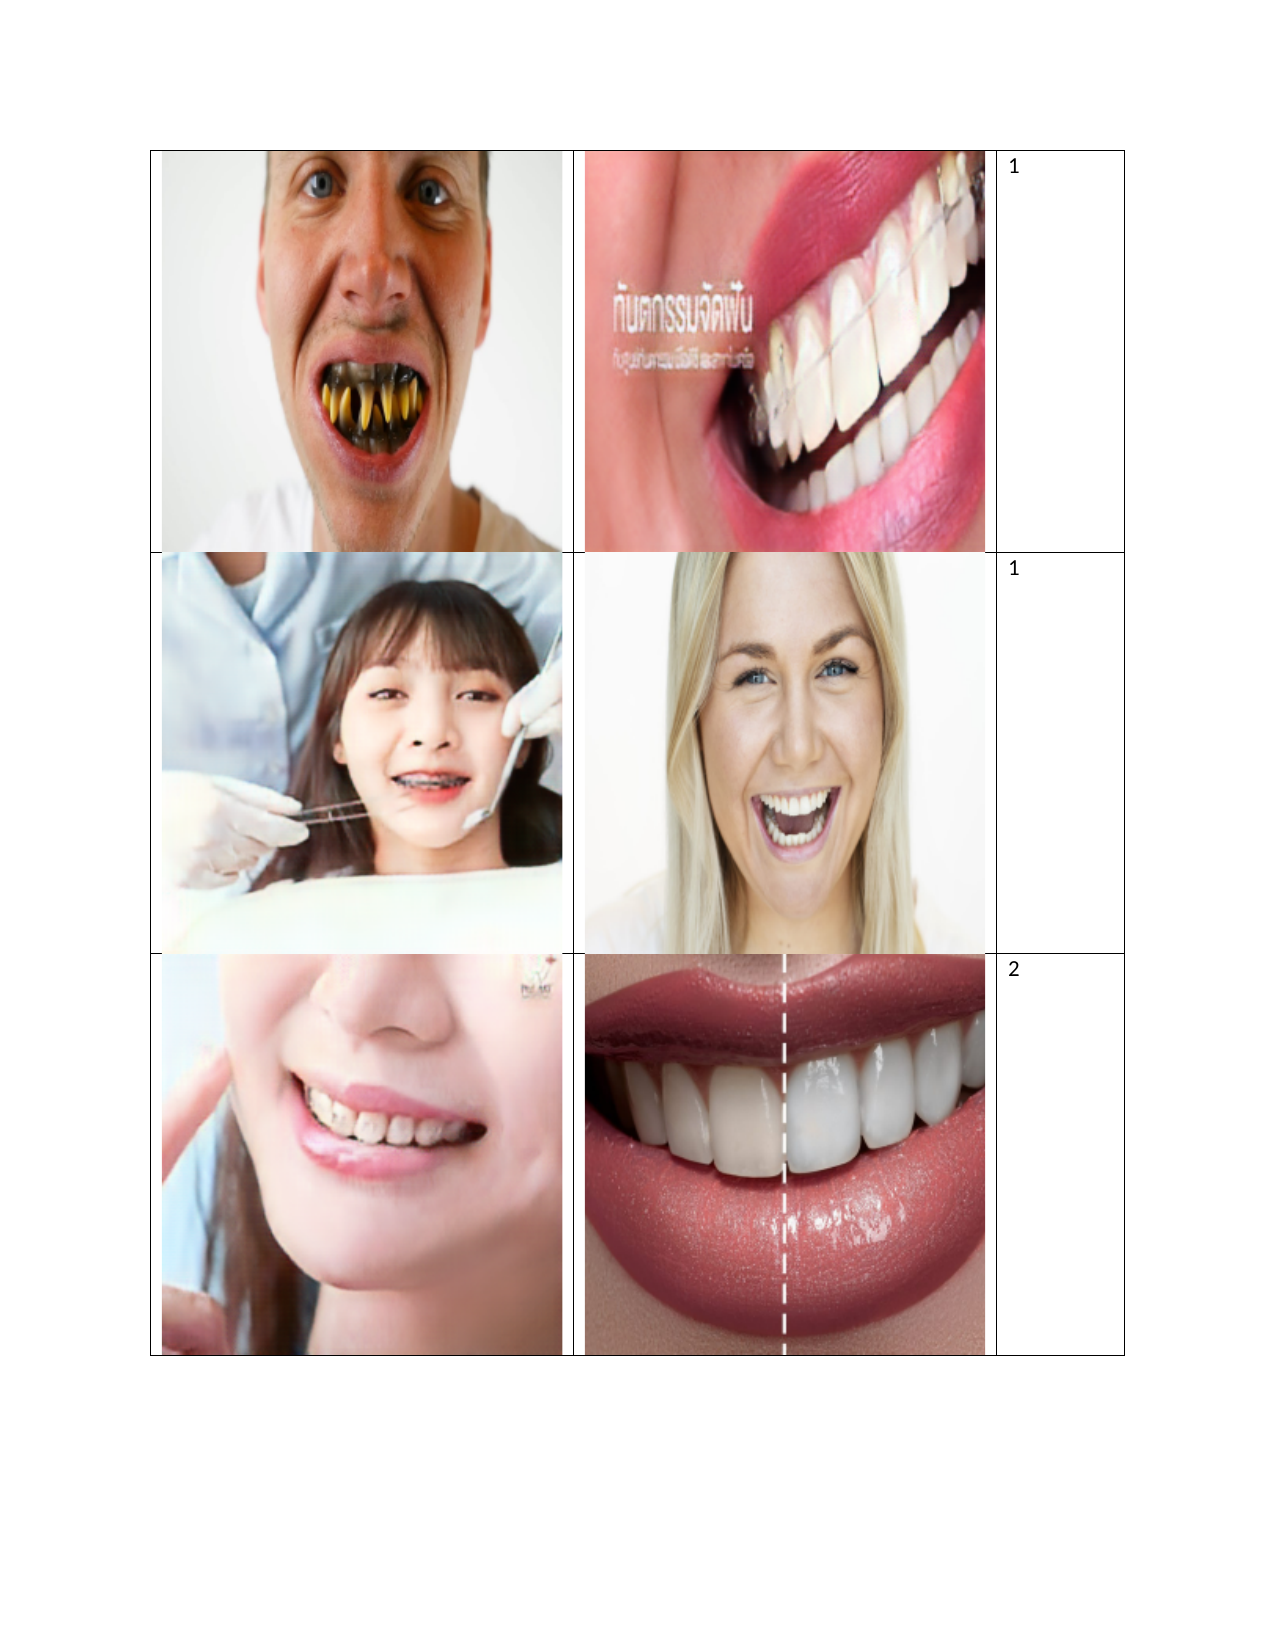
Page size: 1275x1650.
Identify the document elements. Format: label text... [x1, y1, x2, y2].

table_cell [986, 954, 996, 1355]
table_cell [574, 954, 584, 1355]
table_cell [151, 151, 161, 552]
table_cell [574, 151, 584, 552]
table_cell 1 [997, 553, 1124, 953]
table_cell [151, 553, 161, 953]
table_cell [986, 553, 996, 953]
table_cell [986, 151, 996, 552]
table_cell [563, 954, 573, 1355]
table_cell [574, 553, 584, 953]
table_cell 2 [997, 954, 1124, 1355]
table_cell [563, 553, 573, 953]
picture [584, 151, 986, 1355]
table_cell [151, 954, 161, 1355]
picture [161, 151, 563, 1355]
table_cell 1 [997, 151, 1124, 552]
table_cell [563, 151, 573, 552]
